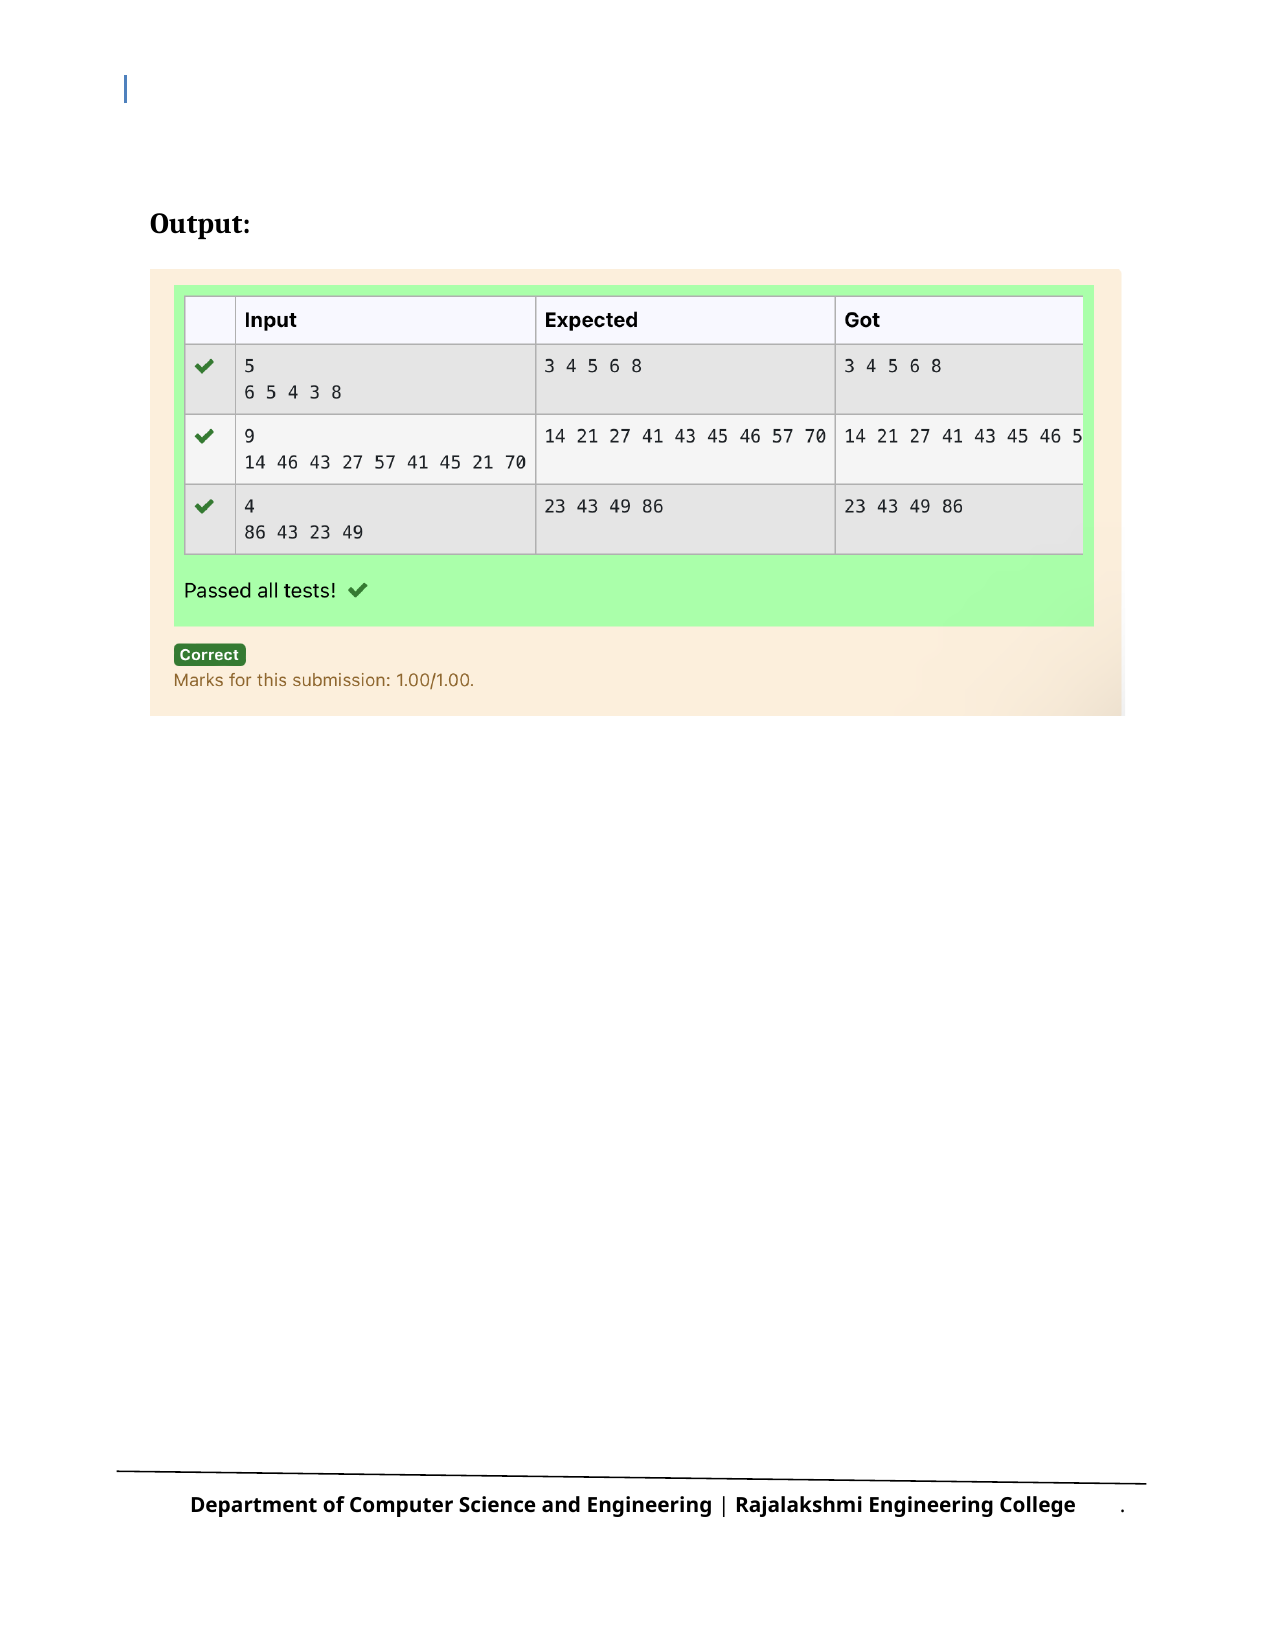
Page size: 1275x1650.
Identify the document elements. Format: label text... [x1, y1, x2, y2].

text Output: [150, 207, 1125, 240]
picture [150, 269, 1125, 716]
